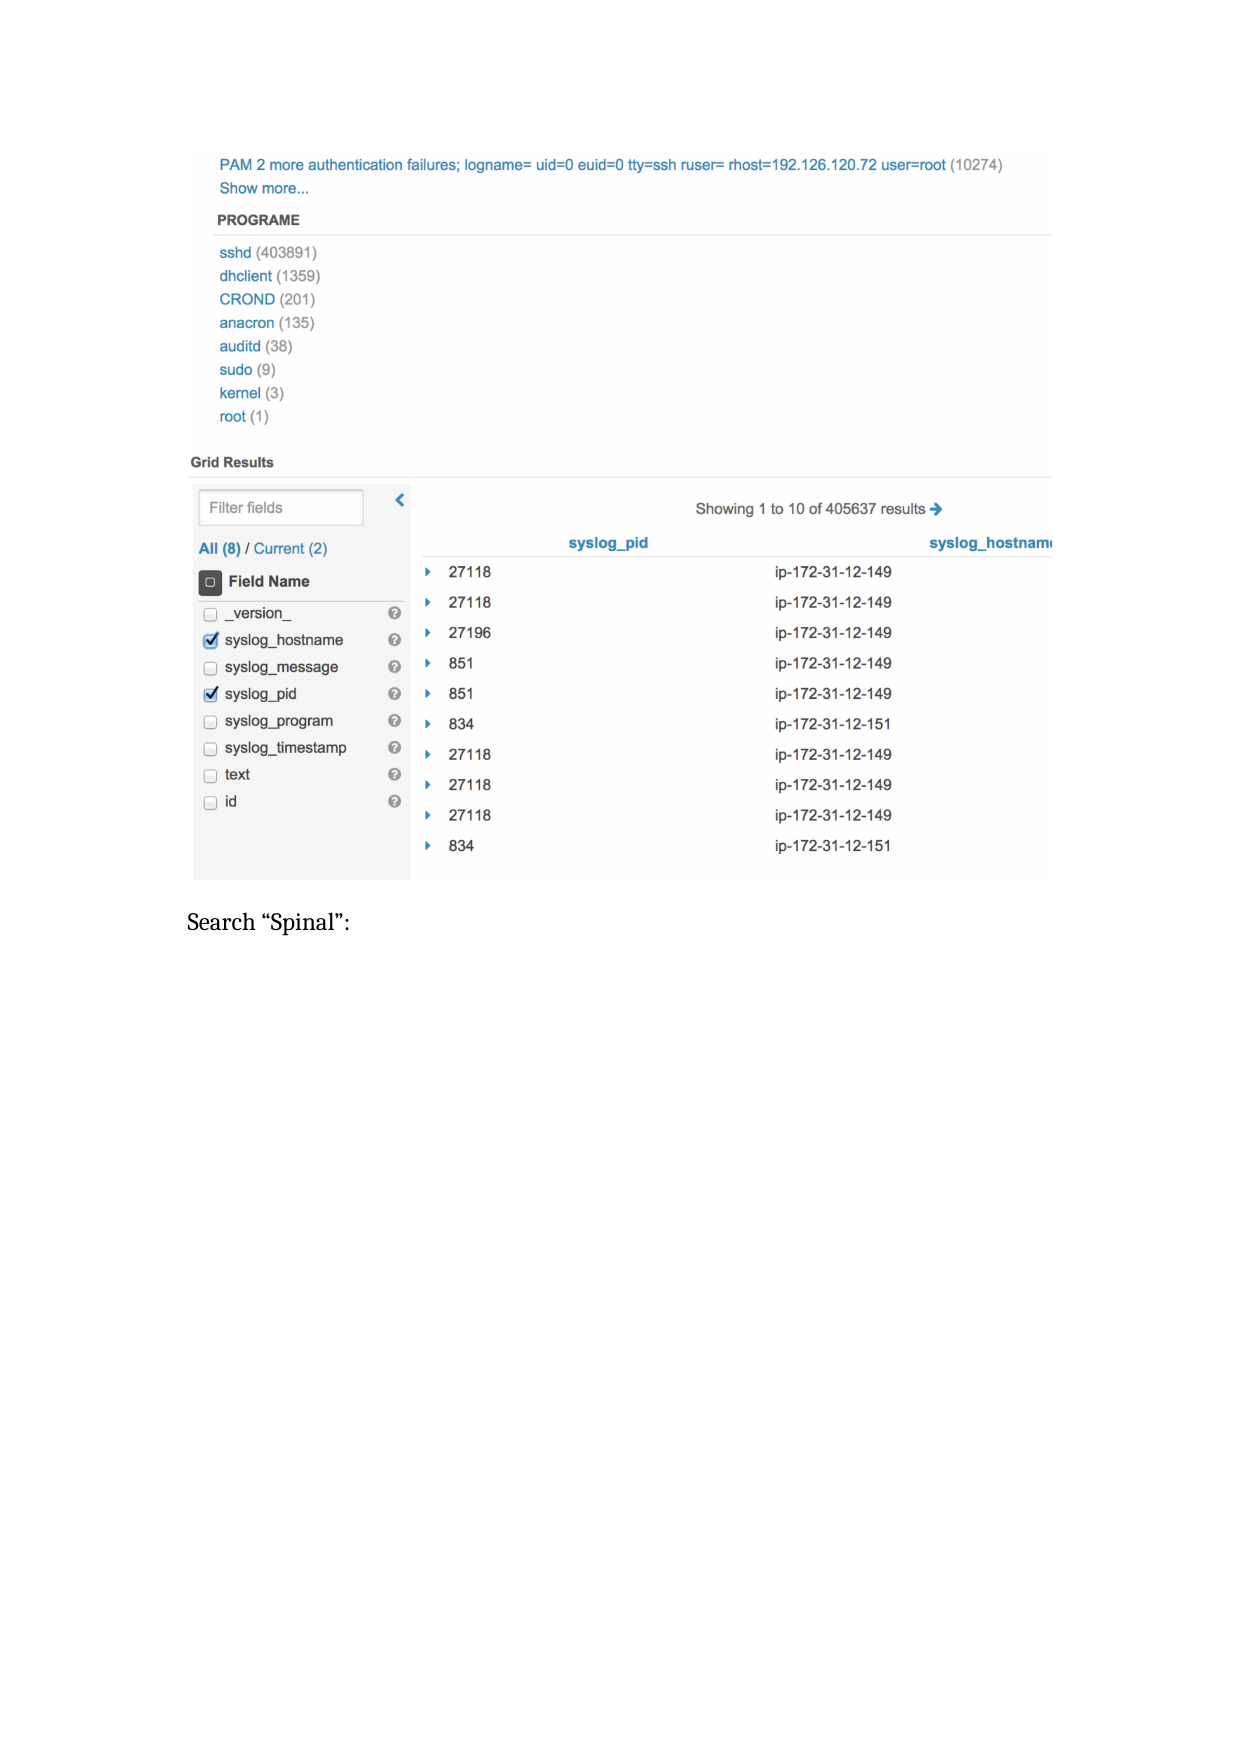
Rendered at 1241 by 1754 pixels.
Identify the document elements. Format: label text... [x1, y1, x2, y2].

text Search “Spinal”: [187, 908, 1053, 937]
picture [187, 150, 1053, 880]
